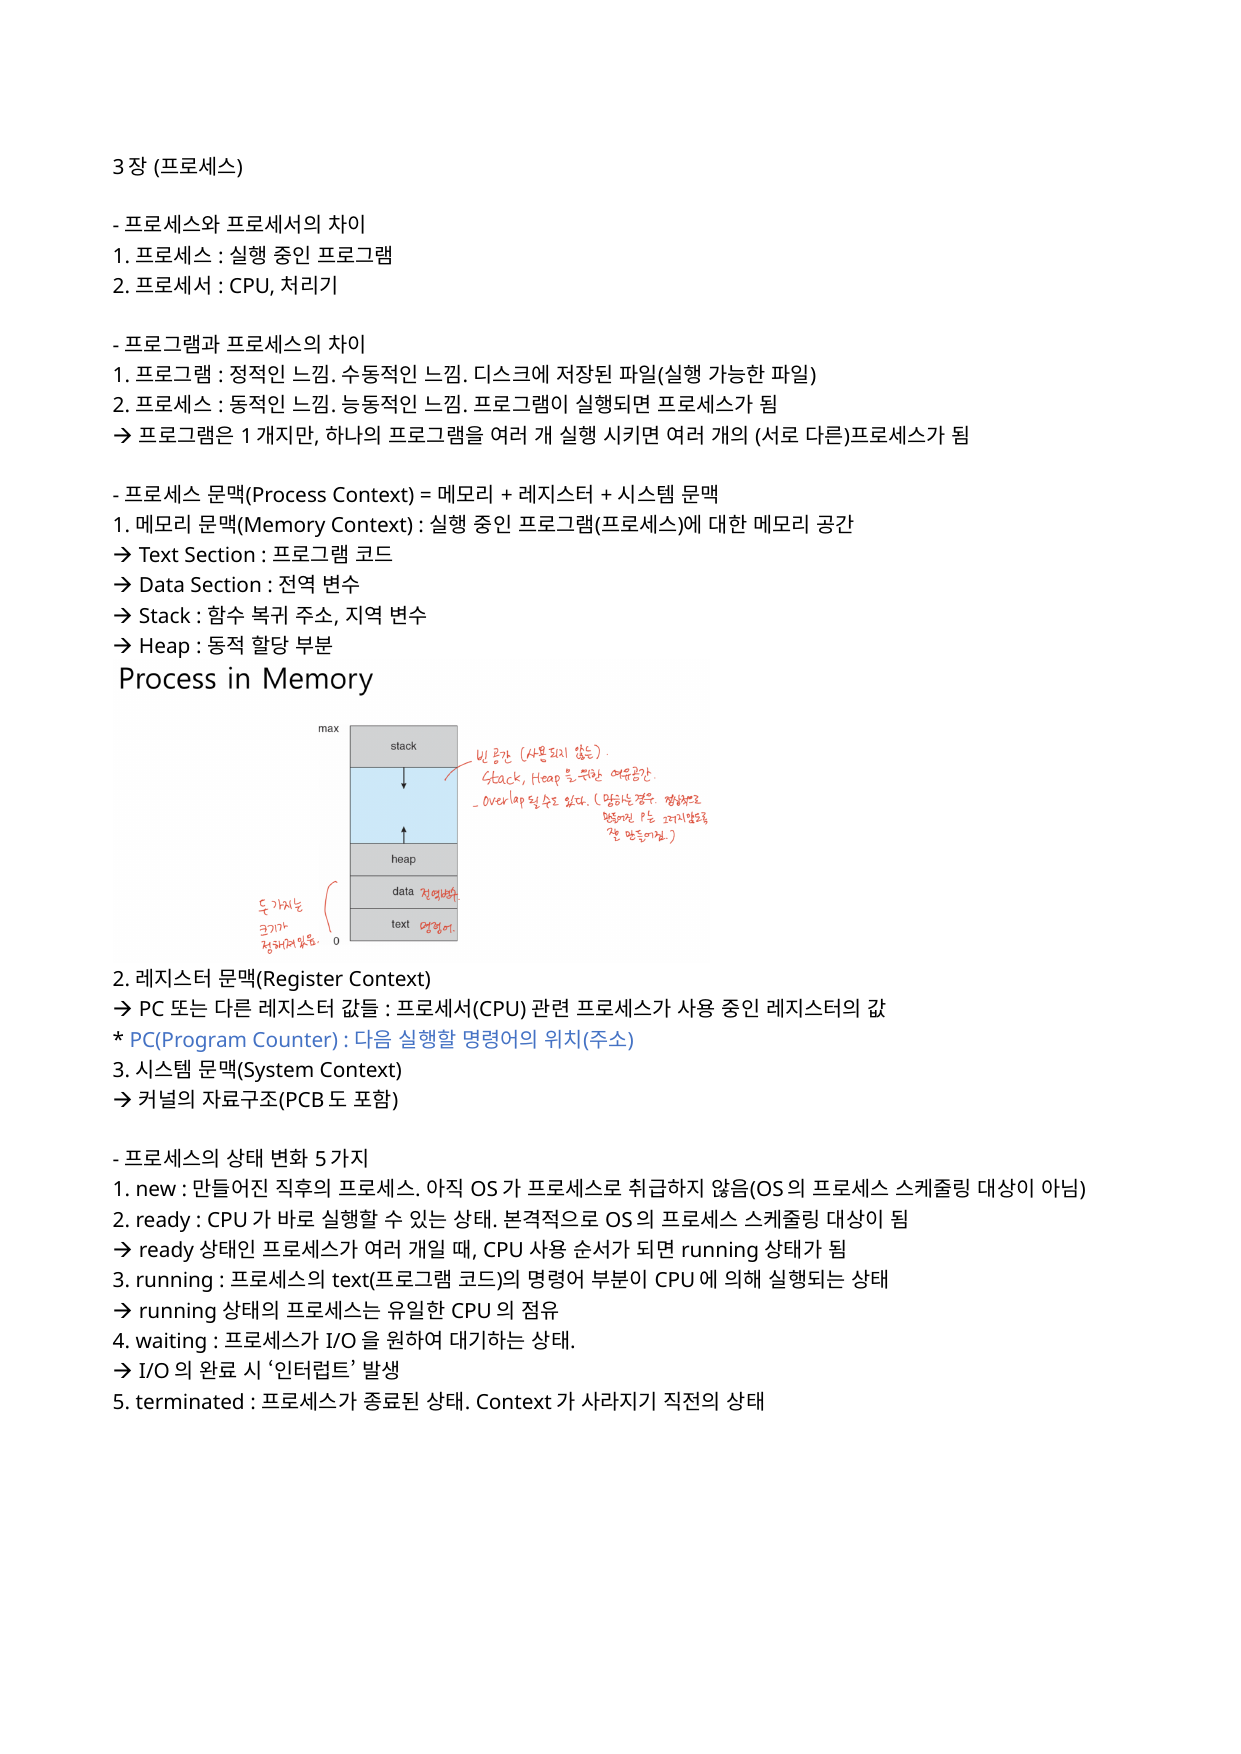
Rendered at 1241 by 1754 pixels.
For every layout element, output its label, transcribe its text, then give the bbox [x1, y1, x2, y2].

text - 프로세스와 프로세서의 차이 [112, 209, 1128, 239]
text Heap : 동적 할당 부분 [112, 629, 1128, 660]
text Stack : 함수 복귀 주소, 지역 변수 [112, 599, 1128, 629]
text 1. 프로세스 : 실행 중인 프로그램 [112, 239, 1128, 269]
text PC 또는 다른 레지스터 값들 : 프로세서(CPU) 관련 프로세스가 사용 중인 레지스터의 값 [112, 993, 1128, 1023]
text - 프로세스 문맥(Process Context) = 메모리 + 레지스터 + 시스템 문맥 [112, 478, 1128, 508]
text - 프로그램과 프로세스의 차이 [112, 328, 1128, 358]
text 커널의 자료구조(PCB도 포함) [112, 1084, 1128, 1114]
text Data Section : 전역 변수 [112, 569, 1128, 599]
text 프로그램은 1개지만, 하나의 프로그램을 여러 개 실행 시키면 여러 개의 (서로 다른)프로세스가 됨 [112, 419, 1128, 449]
picture [112, 659, 710, 963]
text 5. terminated : 프로세스가 종료된 상태. Context가 사라지기 직전의 상태 [112, 1385, 1128, 1415]
text 2. 레지스터 문맥(Register Context) [112, 962, 1128, 993]
text 1. 메모리 문맥(Memory Context) : 실행 중인 프로그램(프로세스)에 대한 메모리 공간 [112, 508, 1128, 538]
text 1. new : 만들어진 직후의 프로세스. 아직 OS가 프로세스로 취급하지 않음(OS의 프로세스 스케줄링 대상이 아님) [112, 1173, 1128, 1203]
text 2. 프로세스 : 동적인 느낌. 능동적인 느낌. 프로그램이 실행되면 프로세스가 됨 [112, 389, 1128, 419]
text 1. 프로그램 : 정적인 느낌. 수동적인 느낌. 디스크에 저장된 파일(실행 가능한 파일) [112, 358, 1128, 389]
text - 프로세스의 상태 변화 5가지 [112, 1142, 1128, 1173]
text I/O의 완료 시 ‘인터럽트’ 발생 [112, 1354, 1128, 1385]
text Text Section : 프로그램 코드 [112, 538, 1128, 569]
text ready 상태인 프로세스가 여러 개일 때, CPU 사용 순서가 되면 running 상태가 됨 [112, 1233, 1128, 1264]
text 3. running : 프로세스의 text(프로그램 코드)의 명령어 부분이 CPU에 의해 실행되는 상태 [112, 1264, 1128, 1294]
text 2. 프로세서 : CPU, 처리기 [112, 269, 1128, 300]
text 3. 시스템 문맥(System Context) [112, 1053, 1128, 1084]
text 2. ready : CPU가 바로 실행할 수 있는 상태. 본격적으로 OS의 프로세스 스케줄링 대상이 됨 [112, 1203, 1128, 1233]
text 3장 (프로세스) [112, 150, 1128, 180]
text * PC(Program Counter) : 다음 실행할 명령어의 위치(주소) [112, 1023, 1128, 1053]
text 4. waiting : 프로세스가 I/O을 원하여 대기하는 상태. [112, 1324, 1128, 1354]
text running 상태의 프로세스는 유일한 CPU의 점유 [112, 1294, 1128, 1324]
